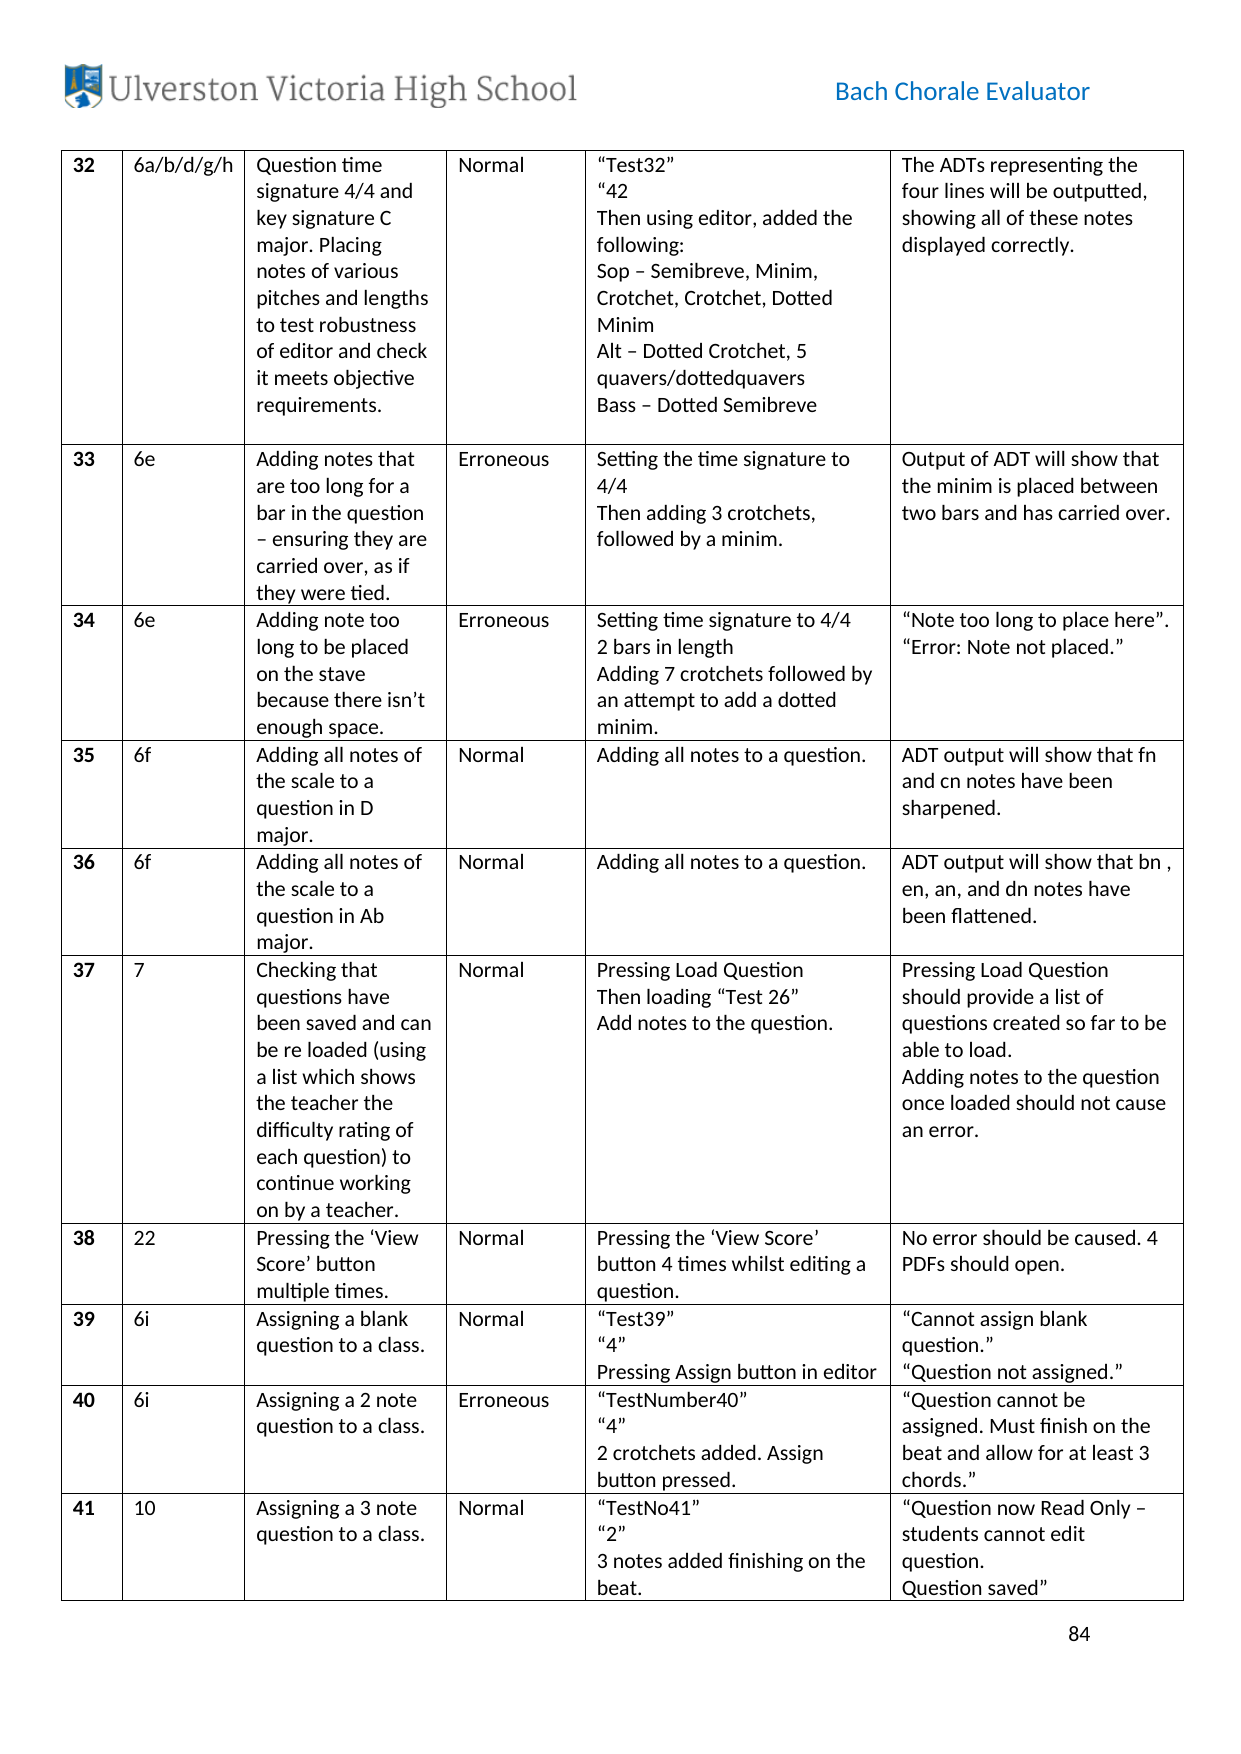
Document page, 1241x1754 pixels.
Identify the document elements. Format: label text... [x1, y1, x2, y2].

table_cell Assigning a 2 note question to a class. [245, 1386, 446, 1493]
table_cell “Test39” “4” Pressing Assign button in editor [586, 1305, 890, 1385]
table_cell Pressing Load Question Then loading “Test 26” Add notes to the question. [586, 956, 890, 1223]
table_cell Normal [447, 741, 585, 847]
table_cell 36 [62, 849, 122, 955]
picture [64, 64, 579, 107]
table_cell 22 [123, 1224, 244, 1304]
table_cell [245, 1494, 446, 1600]
table_cell 32 [62, 151, 122, 444]
table_cell The ADTs representing the four lines will be outputted, showing all of these notes displayed correctly. [891, 151, 1183, 444]
table_cell 38 [62, 1224, 122, 1304]
table_cell Pressing Load Question should provide a list of questions created so far to be able to load. Adding notes to the question once loaded should not cause an error. [891, 956, 1183, 1223]
table_cell 6e [123, 606, 244, 740]
table_cell 33 [62, 445, 122, 605]
table_cell Checking that questions have been saved and can be re loaded (using a list which shows the teacher the difficulty rating of each question) to continue working on by a teacher. [245, 956, 446, 1223]
table_cell Adding all notes of the scale to a question in D major. [245, 741, 446, 847]
table_cell “Test32” “42 Then using editor, added the following: Sop – Semibreve, Minim, Crotchet, Crotchet, Dotted Minim Alt – Dotted Crotchet, 5 quavers/dottedquavers Bass – Dotted Semibreve [586, 151, 890, 444]
table_cell 35 [62, 741, 122, 847]
table_cell Setting the time signature to 4/4 Then adding 3 crotchets, followed by a minim. [586, 445, 890, 605]
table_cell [586, 1494, 890, 1600]
table_cell Normal [447, 1224, 585, 1304]
table_cell 40 [62, 1386, 122, 1493]
table_cell Pressing the ‘View Score’ button 4 times whilst editing a question. [586, 1224, 890, 1304]
table_cell 6i [123, 1305, 244, 1385]
table_cell No error should be caused. 4 PDFs should open. [891, 1224, 1183, 1304]
table_cell 6i [123, 1386, 244, 1493]
table_cell Erroneous [447, 606, 585, 740]
table_cell “Note too long to place here”. “Error: Note not placed.” [891, 606, 1183, 740]
table_cell Normal [447, 1494, 585, 1600]
table_cell Normal [447, 849, 585, 955]
table_cell Adding all notes to a question. [586, 741, 890, 847]
table_cell Normal [447, 956, 585, 1223]
table_cell 41 [62, 1494, 122, 1600]
table_cell ADT output will show that bn , en, an, and dn notes have been flattened. [891, 849, 1183, 955]
table_cell Output of ADT will show that the minim is placed between two bars and has carried over. [891, 445, 1183, 605]
table_cell 7 [123, 956, 244, 1223]
table_cell Adding all notes to a question. [586, 849, 890, 955]
table_cell Adding all notes of the scale to a question in Ab major. [245, 849, 446, 955]
table_cell Pressing the ‘View Score’ button multiple times. [245, 1224, 446, 1304]
table_cell Adding notes that are too long for a bar in the question – ensuring they are carried over, as if they were tied. [245, 445, 446, 605]
table_cell “TestNumber40” “4” 2 crotchets added. Assign button pressed. [586, 1386, 890, 1493]
table_cell Erroneous [447, 445, 585, 605]
table_cell Assigning a blank question to a class. [245, 1305, 446, 1385]
table_cell 6f [123, 849, 244, 955]
table_cell “Cannot assign blank question.” “Question not assigned.” [891, 1305, 1183, 1385]
table_cell Normal [447, 1305, 585, 1385]
table_cell Adding note too long to be placed on the stave because there isn’t enough space. [245, 606, 446, 740]
table_cell 6f [123, 741, 244, 847]
table_cell Erroneous [447, 1386, 585, 1493]
table_cell Normal [447, 151, 585, 444]
table_cell ADT output will show that fn and cn notes have been sharpened. [891, 741, 1183, 847]
table_cell 6e [123, 445, 244, 605]
table_cell 39 [62, 1305, 122, 1385]
table_cell Setting time signature to 4/4 2 bars in length Adding 7 crotchets followed by an attempt to add a dotted minim. [586, 606, 890, 740]
table_cell 34 [62, 606, 122, 740]
table_cell 6a/b/d/g/h [123, 151, 244, 444]
table_cell Question time signature 4/4 and key signature C major. Placing notes of various pitches and lengths to test robustness of editor and check it meets objective requirements. [245, 151, 446, 444]
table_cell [891, 1494, 1183, 1600]
table_cell “Question cannot be assigned. Must finish on the beat and allow for at least 3 chords.” [891, 1386, 1183, 1493]
table_cell 10 [123, 1494, 244, 1600]
table_cell 37 [62, 956, 122, 1223]
